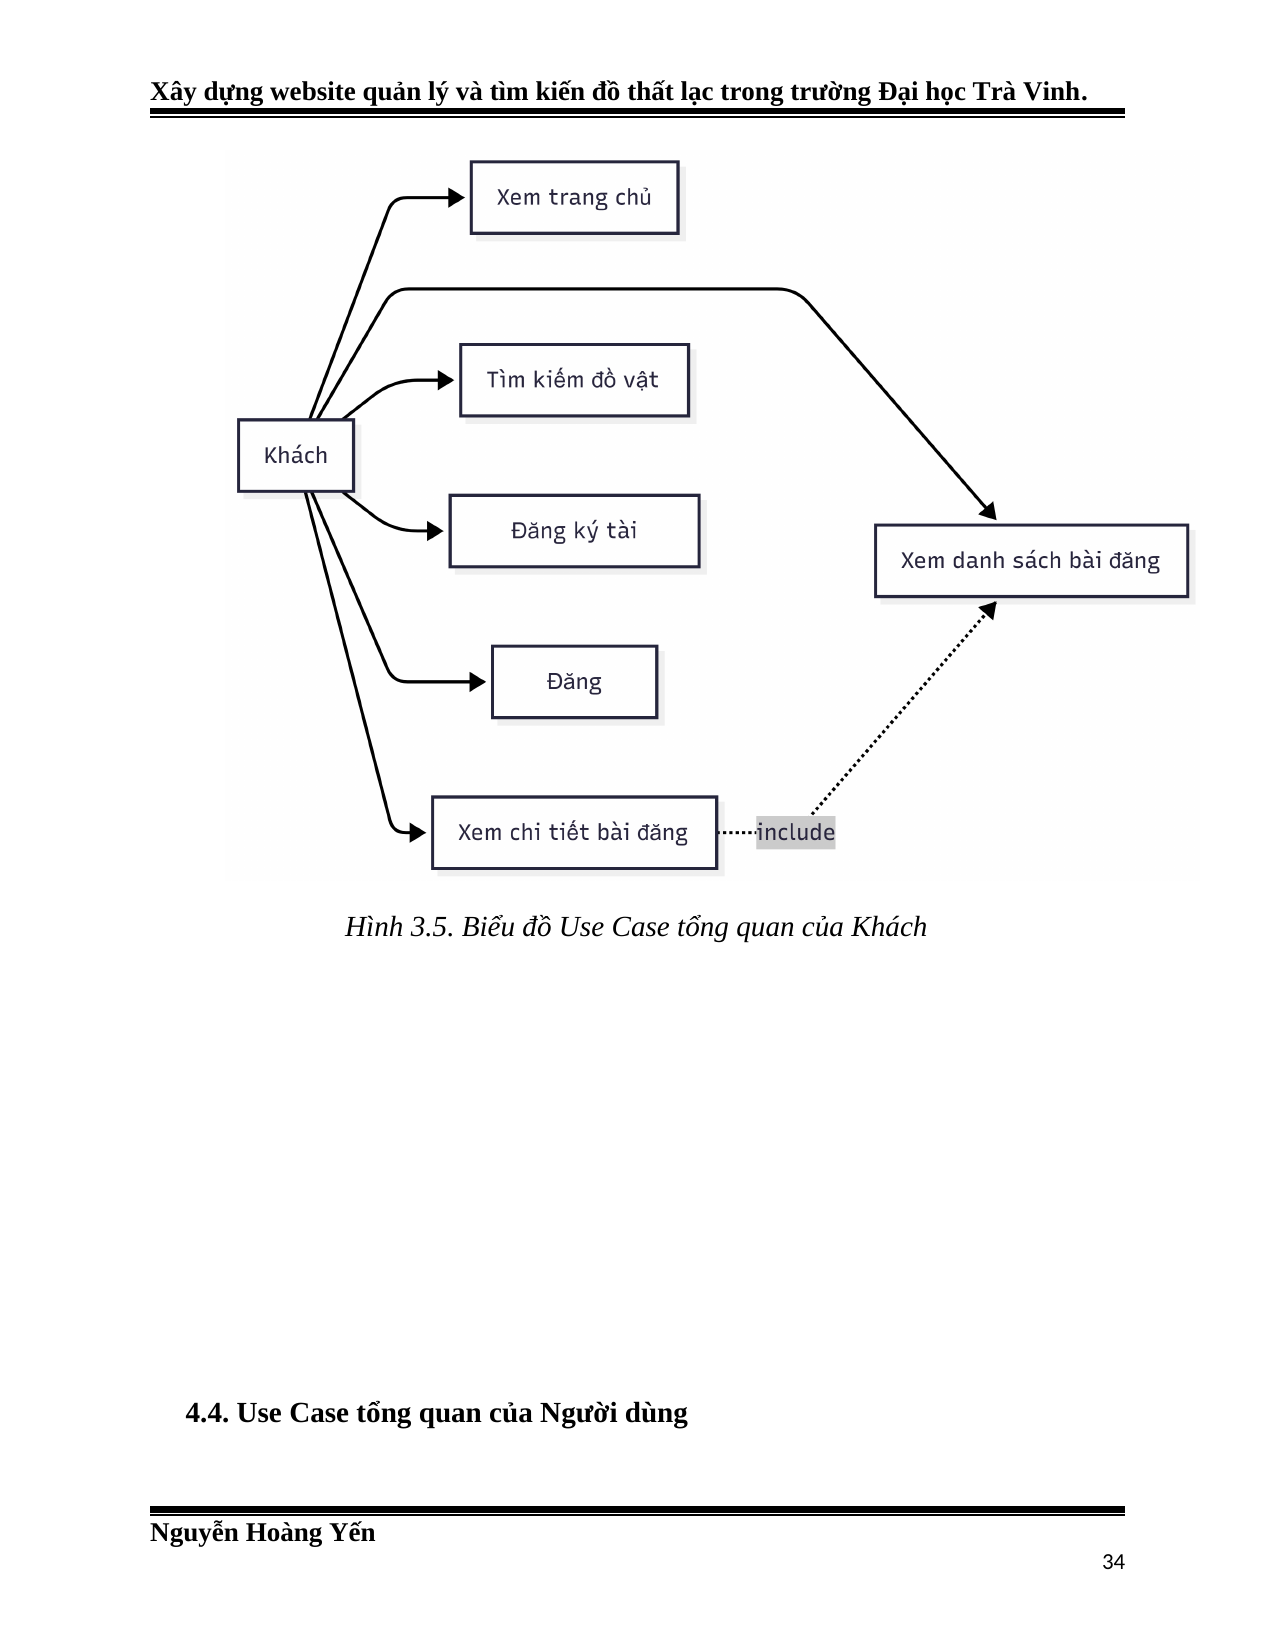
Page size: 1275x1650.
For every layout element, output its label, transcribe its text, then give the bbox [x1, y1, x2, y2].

text Use Case tổng quan của Người dùng [185, 1395, 1125, 1429]
picture [225, 150, 1200, 881]
text Hình 3.5. Biểu đồ Use Case tổng quan của Khách [150, 909, 1125, 943]
